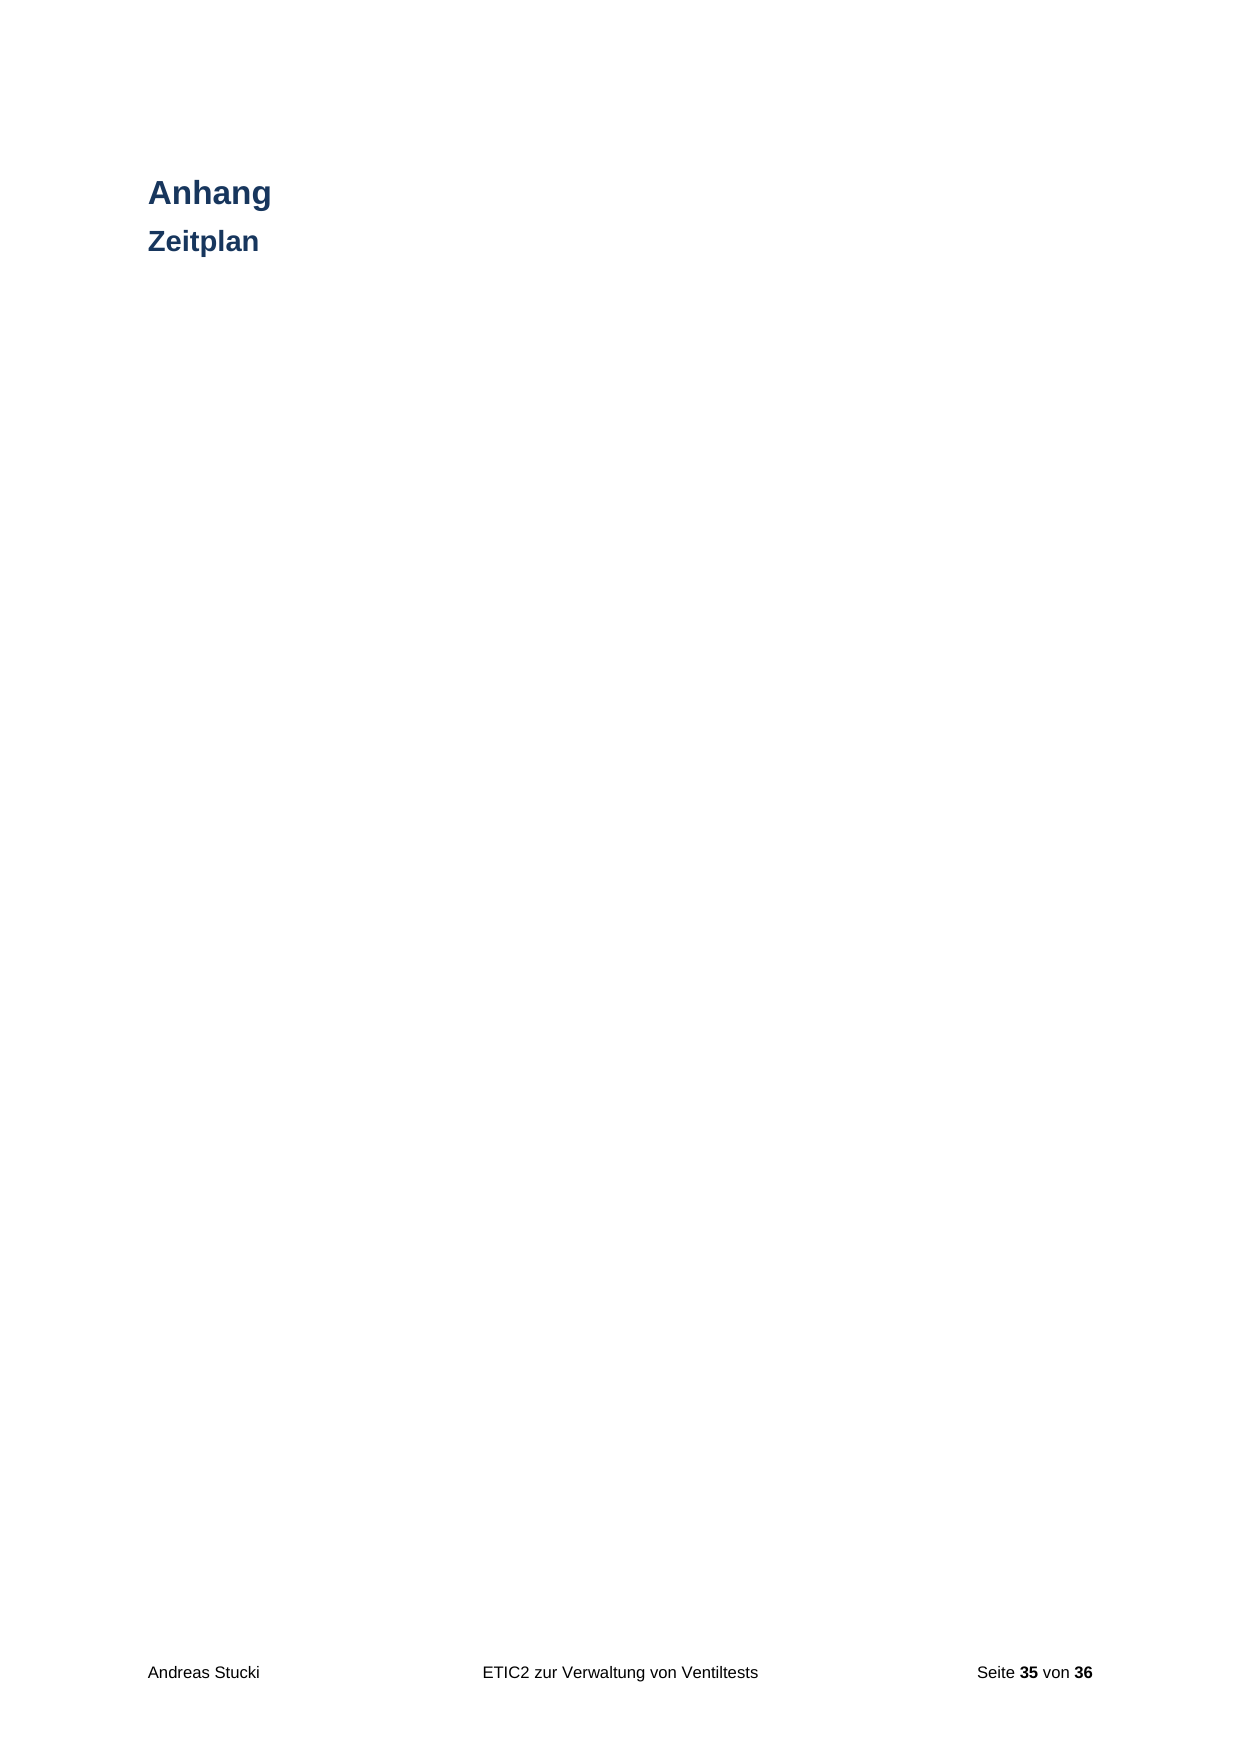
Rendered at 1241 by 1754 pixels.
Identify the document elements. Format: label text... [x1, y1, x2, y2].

subtitle Anhang [148, 173, 1092, 211]
subtitle Zeitplan [148, 224, 1092, 257]
